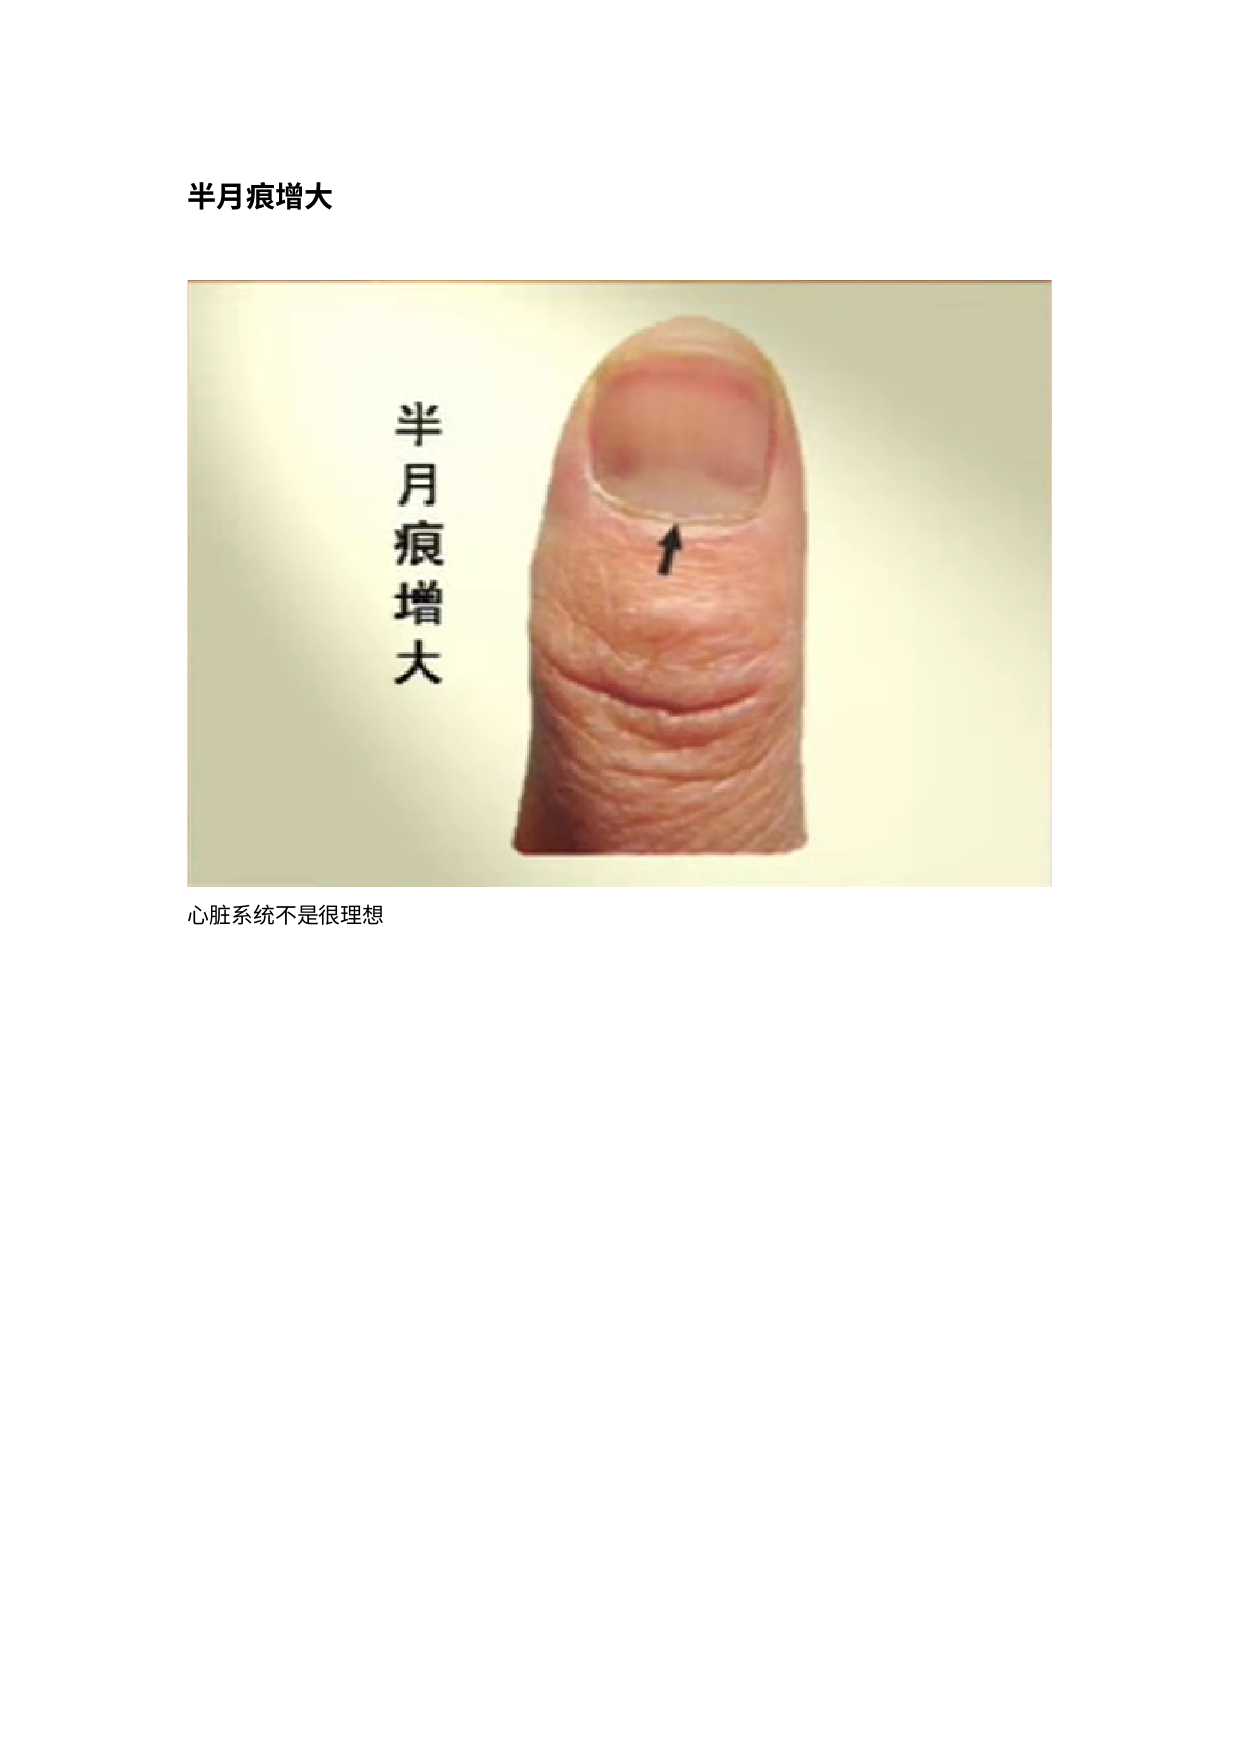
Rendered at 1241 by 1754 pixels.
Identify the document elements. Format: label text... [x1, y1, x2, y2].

text 心脏系统不是很理想 [187, 898, 1053, 930]
subtitle 半月痕增大 [187, 162, 1053, 227]
picture [187, 280, 1052, 887]
